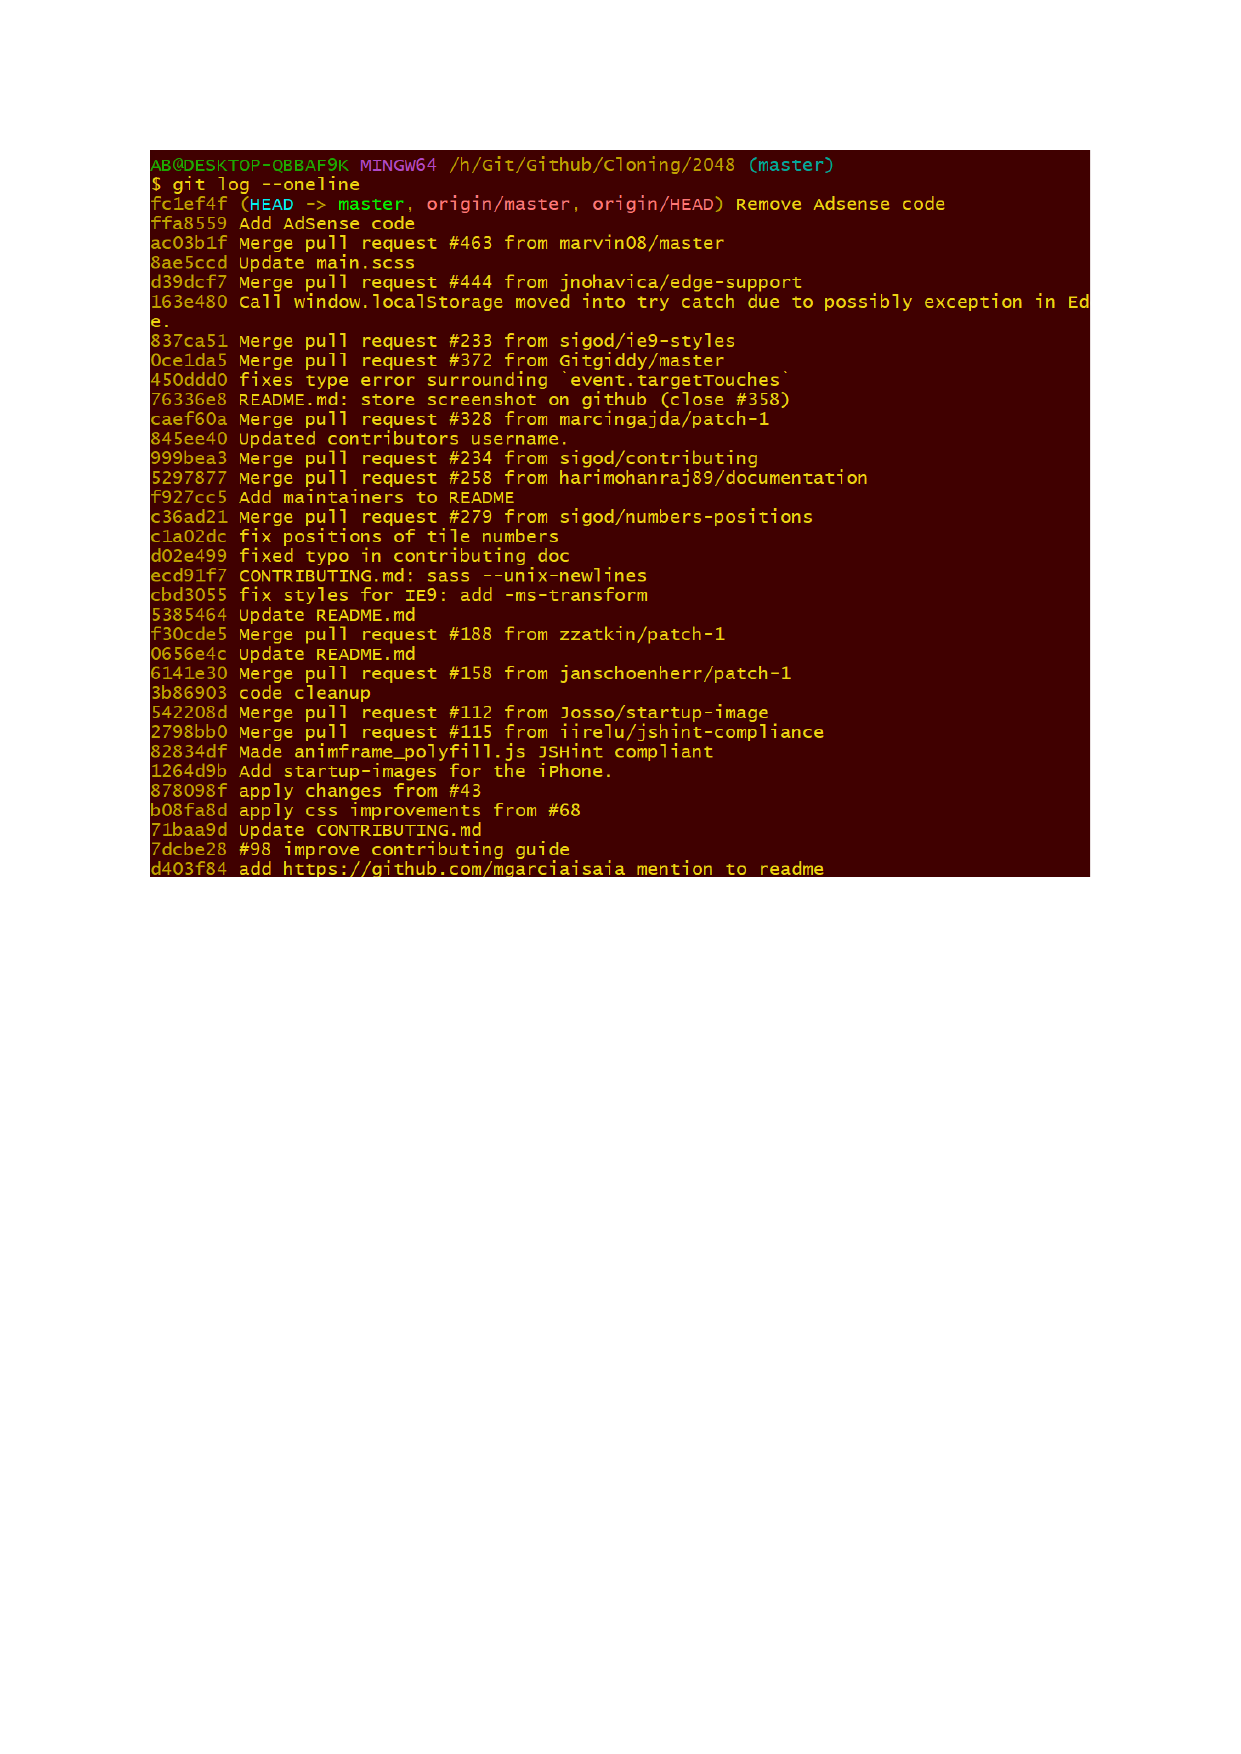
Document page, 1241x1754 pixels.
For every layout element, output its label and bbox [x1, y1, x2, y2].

picture [150, 150, 1091, 877]
